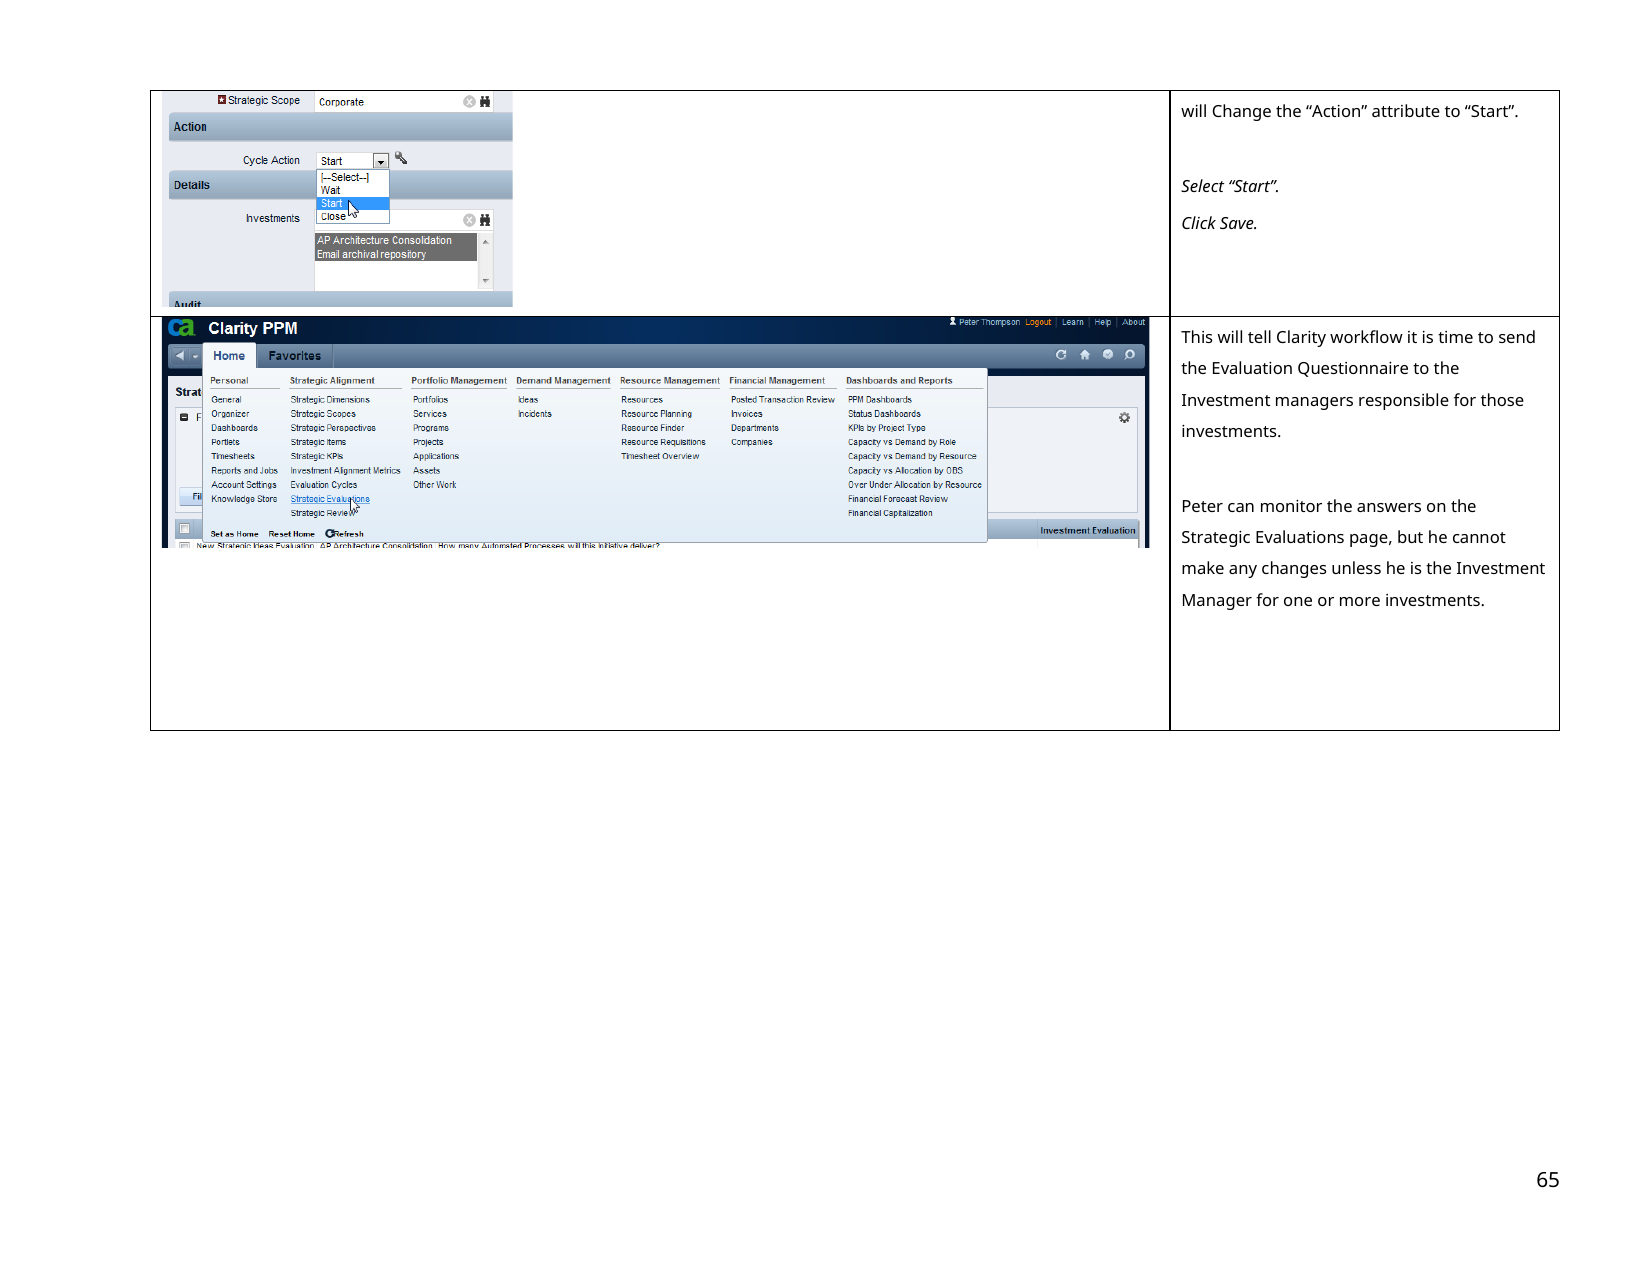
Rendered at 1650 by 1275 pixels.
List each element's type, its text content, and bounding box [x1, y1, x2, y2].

table_cell [151, 317, 1169, 729]
table_cell [151, 91, 1169, 316]
picture [161, 317, 1150, 548]
picture [161, 91, 513, 307]
table_cell This will tell Clarity workflow it is time to send the Evaluation Questionnaire to the Investment managers responsible for those investments. Peter can monitor the answers on the Strategic Evaluations page, but he cannot make any changes unless he is the Investment Manager for one or more investments. [1171, 317, 1559, 729]
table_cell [1171, 91, 1559, 316]
